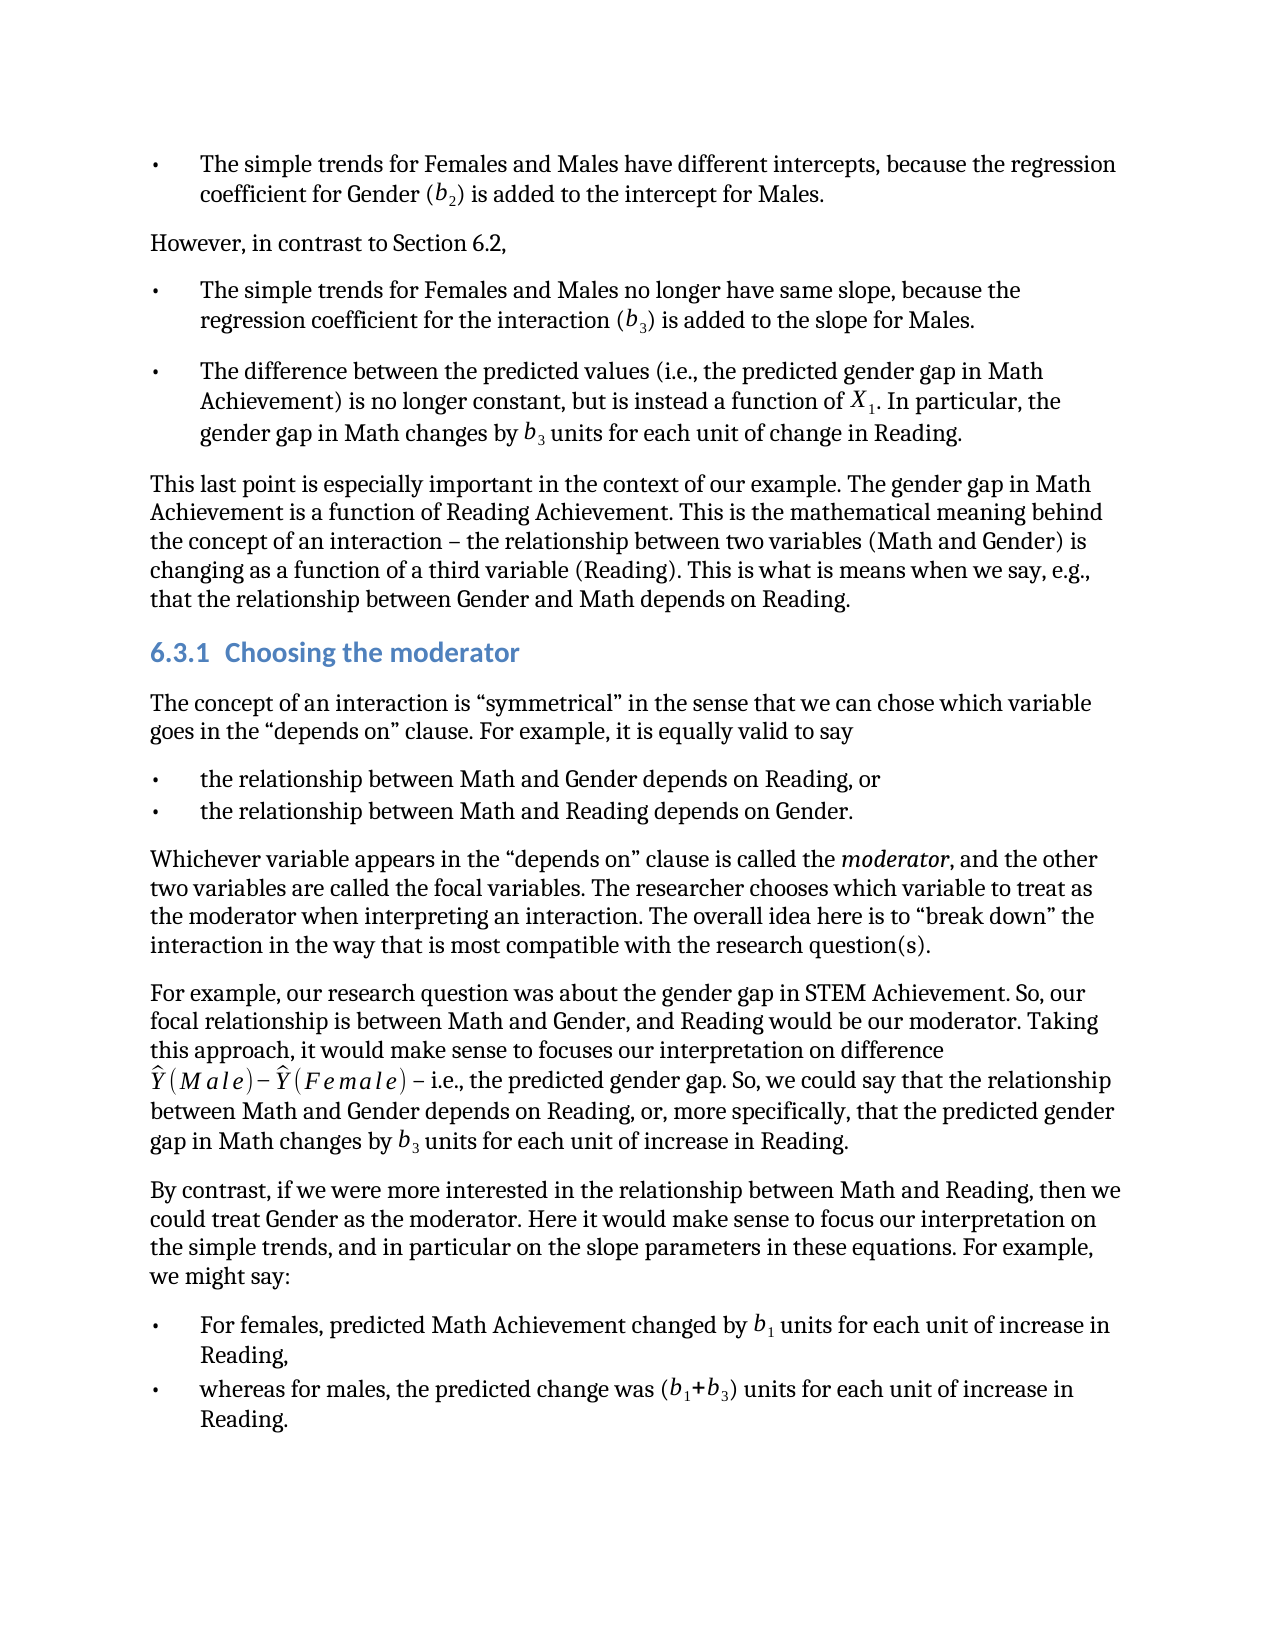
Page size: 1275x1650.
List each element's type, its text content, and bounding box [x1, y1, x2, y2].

text The concept of an interaction is “symmetrical” in the sense that we can chose which variable goes in the “depends on” clause. For example, it is equally valid to say [150, 688, 1125, 746]
text However, in contrast to Section 6.2, [150, 229, 1125, 258]
list the relationship between Math and Reading depends on Gender. [150, 797, 1125, 826]
text Whichever variable appears in the “depends on” clause is called the moderator, and the other two variables are called the focal variables. The researcher chooses which variable to treat as the moderator when interpreting an interaction. The overall idea here is to “break down” the interaction in the way that is most compatible with the research question(s). [150, 845, 1125, 960]
list the relationship between Math and Gender depends on Reading, or [150, 765, 1125, 793]
list For females, predicted Math Achievement changed by units for each unit of increase in Reading, [150, 1309, 1125, 1369]
list whereas for males, the predicted change was () units for each unit of increase in Reading. [150, 1373, 1125, 1433]
list The simple trends for Females and Males have different intercepts, because the regression coefficient for Gender () is added to the intercept for Males. [150, 150, 1125, 210]
subtitle 6.3.1 Choosing the moderator [150, 634, 1125, 670]
list The simple trends for Females and Males no longer have same slope, because the regression coefficient for the interaction () is added to the slope for Males. [150, 276, 1125, 336]
text By contrast, if we were more interested in the relationship between Math and Reading, then we could treat Gender as the moderator. Here it would make sense to focus our interpretation on the simple trends, and in particular on the slope parameters in these equations. For example, we might say: [150, 1176, 1125, 1291]
text For example, our research question was about the gender gap in STEM Achievement. So, our focal relationship is between Math and Gender, and Reading would be our moderator. Taking this approach, it would make sense to focuses our interpretation on difference – i.e., the predicted gender gap. So, we could say that the relationship between Math and Gender depends on Reading, or, more specifically, that the predicted gender gap in Math changes by units for each unit of increase in Reading. [150, 978, 1125, 1157]
text This last point is especially important in the context of our example. The gender gap in Math Achievement is a function of Reading Achievement. This is the mathematical meaning behind the concept of an interaction – the relationship between two variables (Math and Gender) is changing as a function of a third variable (Reading). This is what is means when we say, e.g., that the relationship between Gender and Math depends on Reading. [150, 469, 1125, 613]
list The difference between the predicted values (i.e., the predicted gender gap in Math Achievement) is no longer constant, but is instead a function of . In particular, the gender gap in Math changes by units for each unit of change in Reading. [150, 357, 1125, 449]
